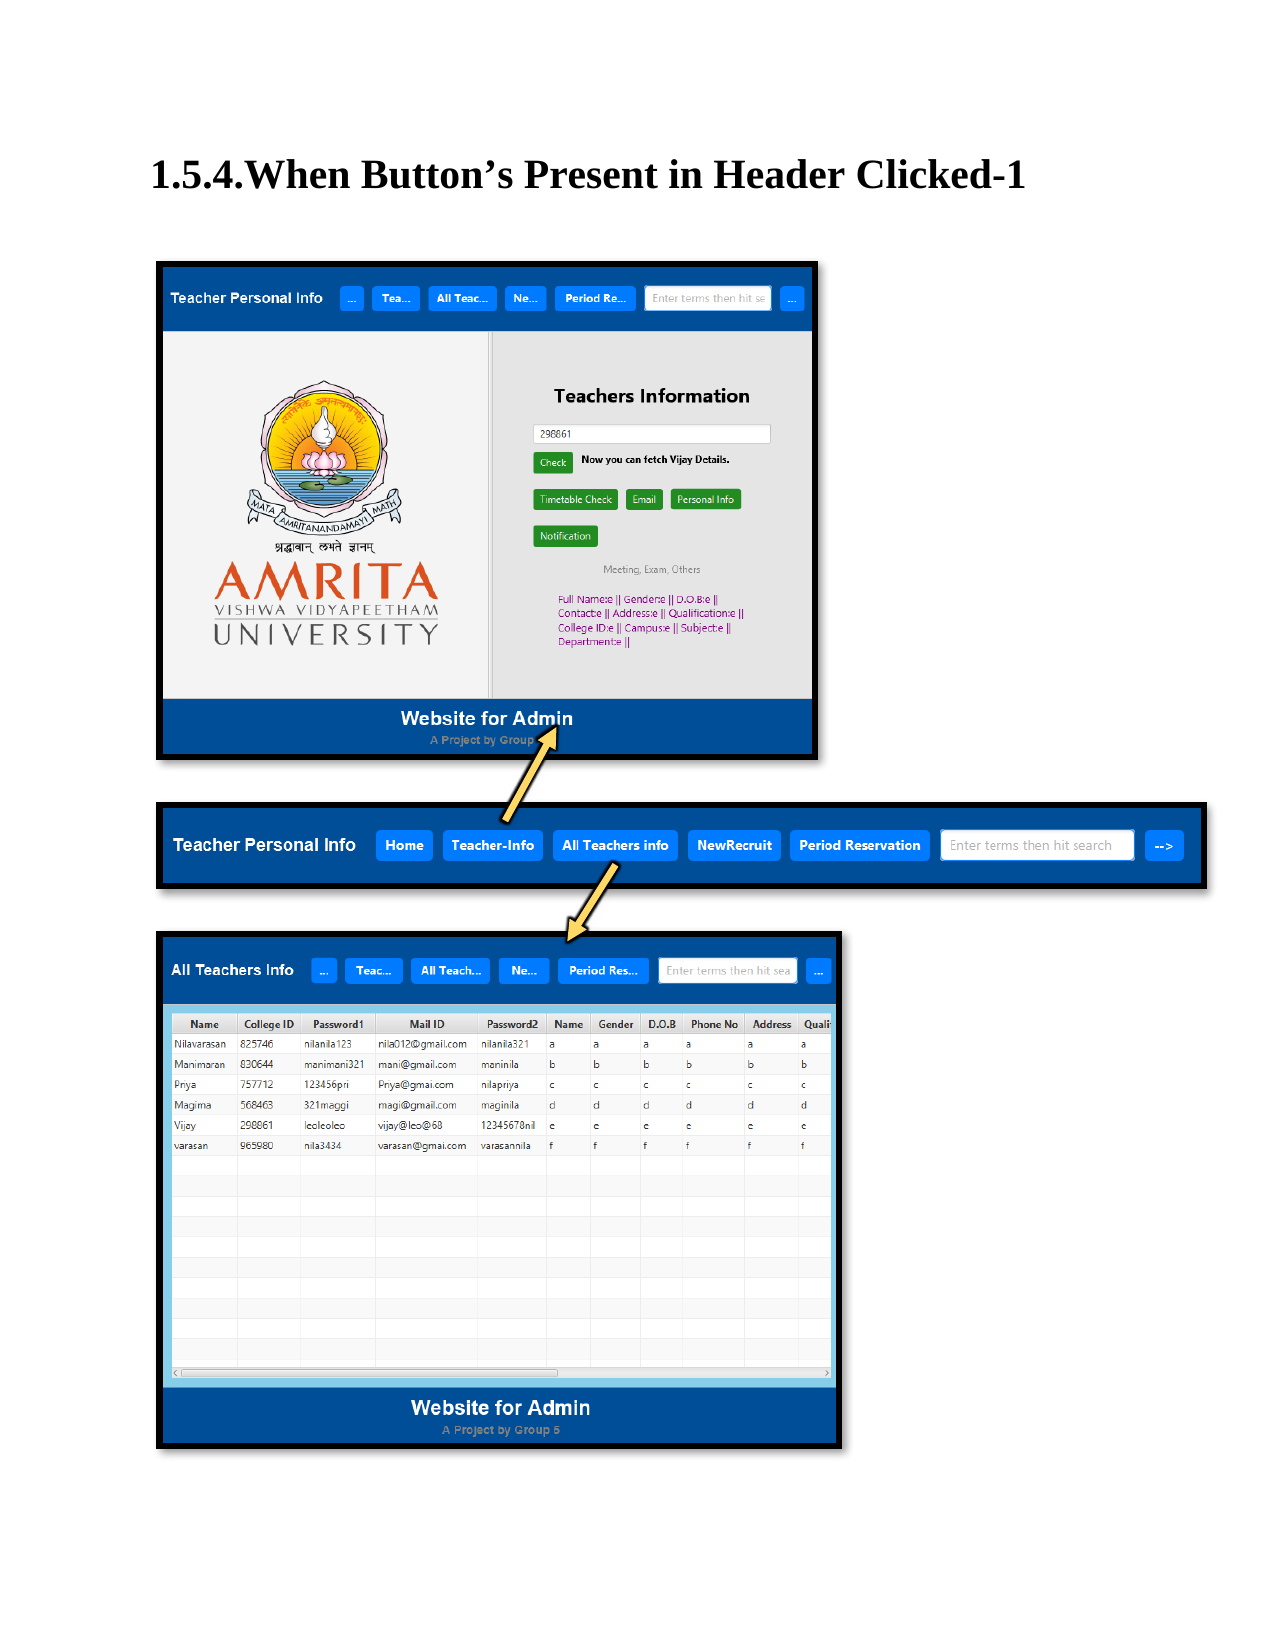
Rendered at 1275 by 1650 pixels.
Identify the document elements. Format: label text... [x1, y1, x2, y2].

picture [163, 937, 836, 1443]
picture [163, 808, 1201, 883]
subtitle 1.5.4.When Button’s Present in Header Clicked-1 [150, 150, 1125, 198]
picture [163, 267, 812, 754]
